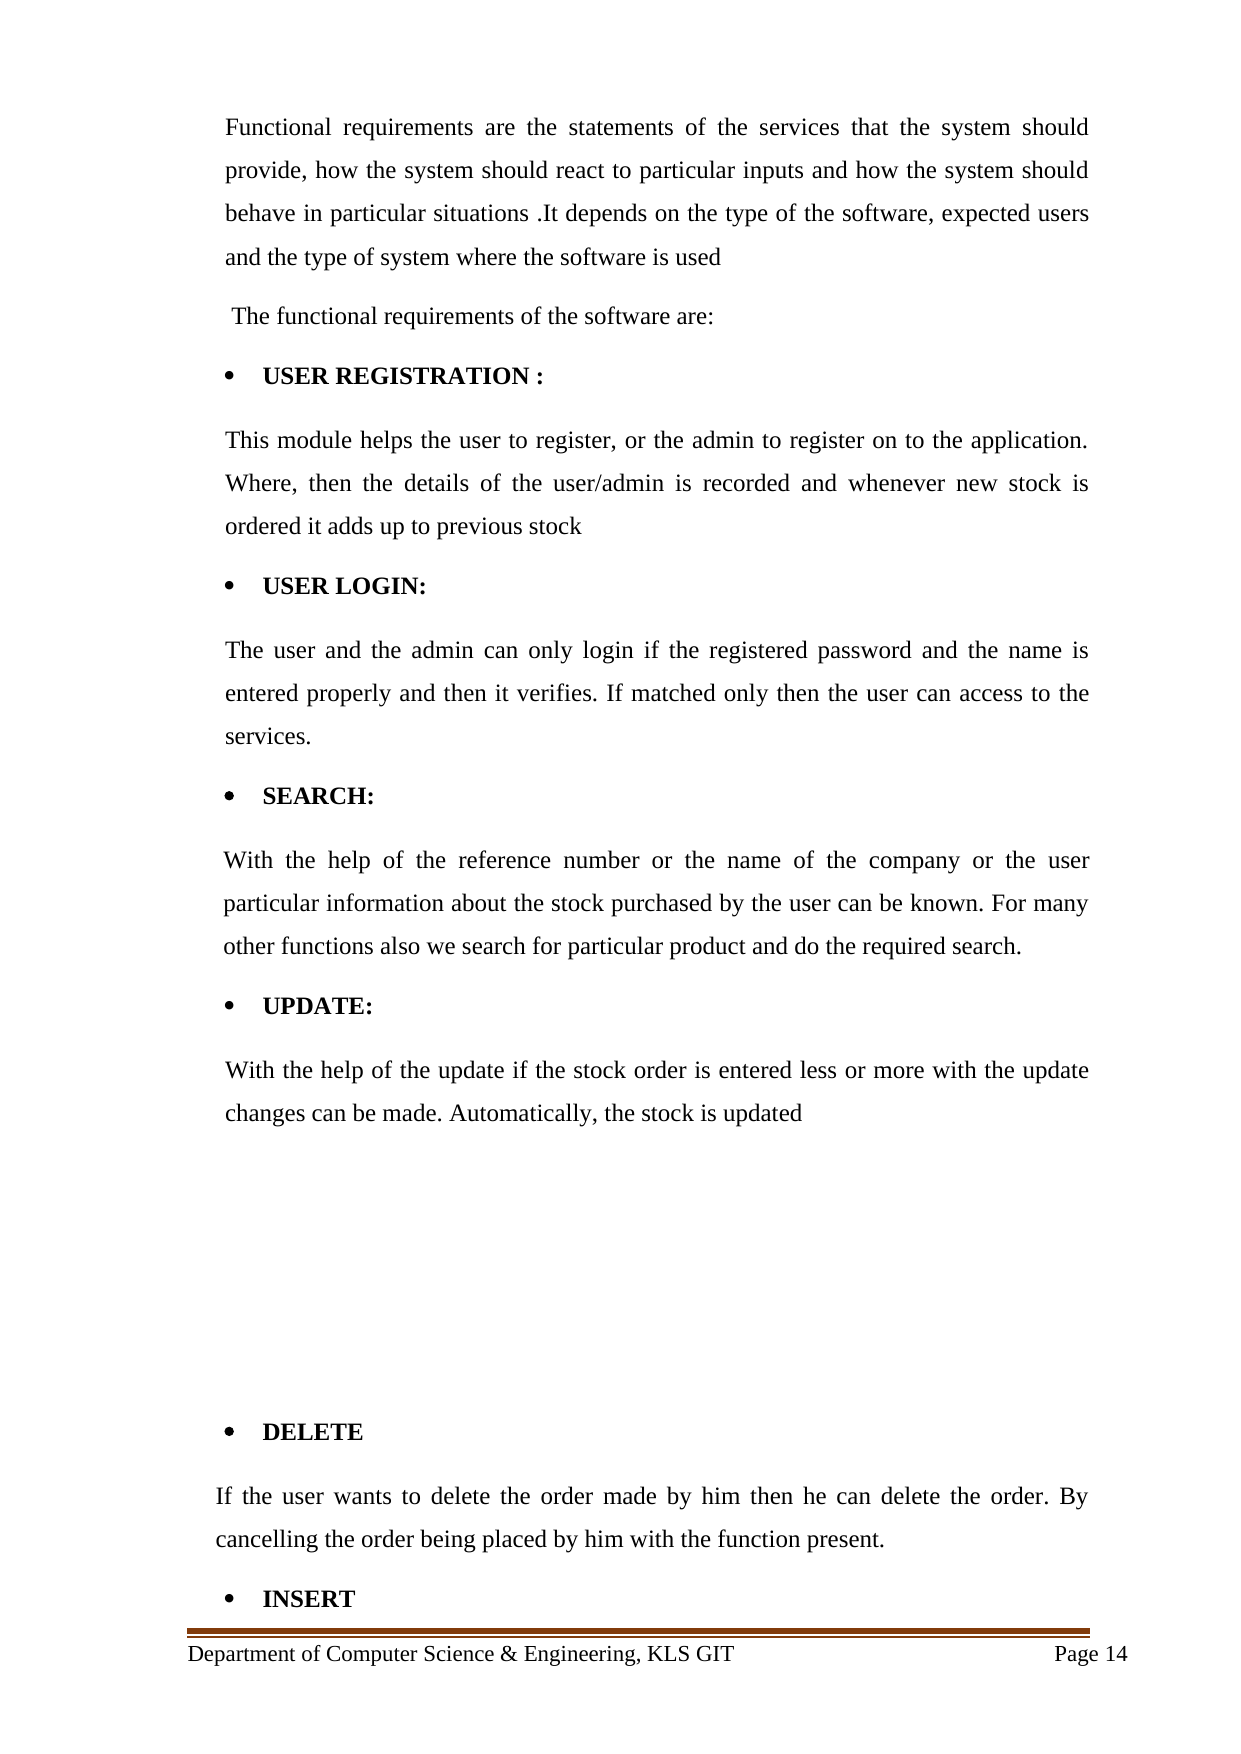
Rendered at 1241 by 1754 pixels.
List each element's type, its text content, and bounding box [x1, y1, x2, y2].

list UPDATE: [225, 991, 1090, 1020]
text The functional requirements of the software are: [225, 301, 1090, 330]
text With the help of the reference number or the name of the company or the user particular information about the stock purchased by the user can be known. For many other functions also we search for particular product and do the required search. [223, 845, 1090, 960]
text Functional requirements are the statements of the services that the system should provide, how the system should react to particular inputs and how the system should behave in particular situations .It depends on the type of the software, expected users and the type of system where the software is used [225, 112, 1090, 270]
list USER LOGIN: [225, 571, 1090, 600]
text The user and the admin can only login if the registered password and the name is entered properly and then it verifies. If matched only then the user can access to the services. [225, 635, 1090, 750]
list USER REGISTRATION : [225, 361, 1090, 390]
text With the help of the update if the stock order is entered less or more with the update changes can be made. Automatically, the stock is updated [225, 1055, 1090, 1127]
list DELETE [225, 1417, 1090, 1446]
list INSERT [225, 1584, 1090, 1612]
text This module helps the user to register, or the admin to register on to the application. Where, then the details of the user/admin is recorded and whenever new stock is ordered it adds up to previous stock [225, 425, 1090, 540]
list SEARCH: [225, 781, 1090, 810]
text If the user wants to delete the order made by him then he can delete the order. By cancelling the order being placed by him with the function present. [215, 1481, 1090, 1553]
